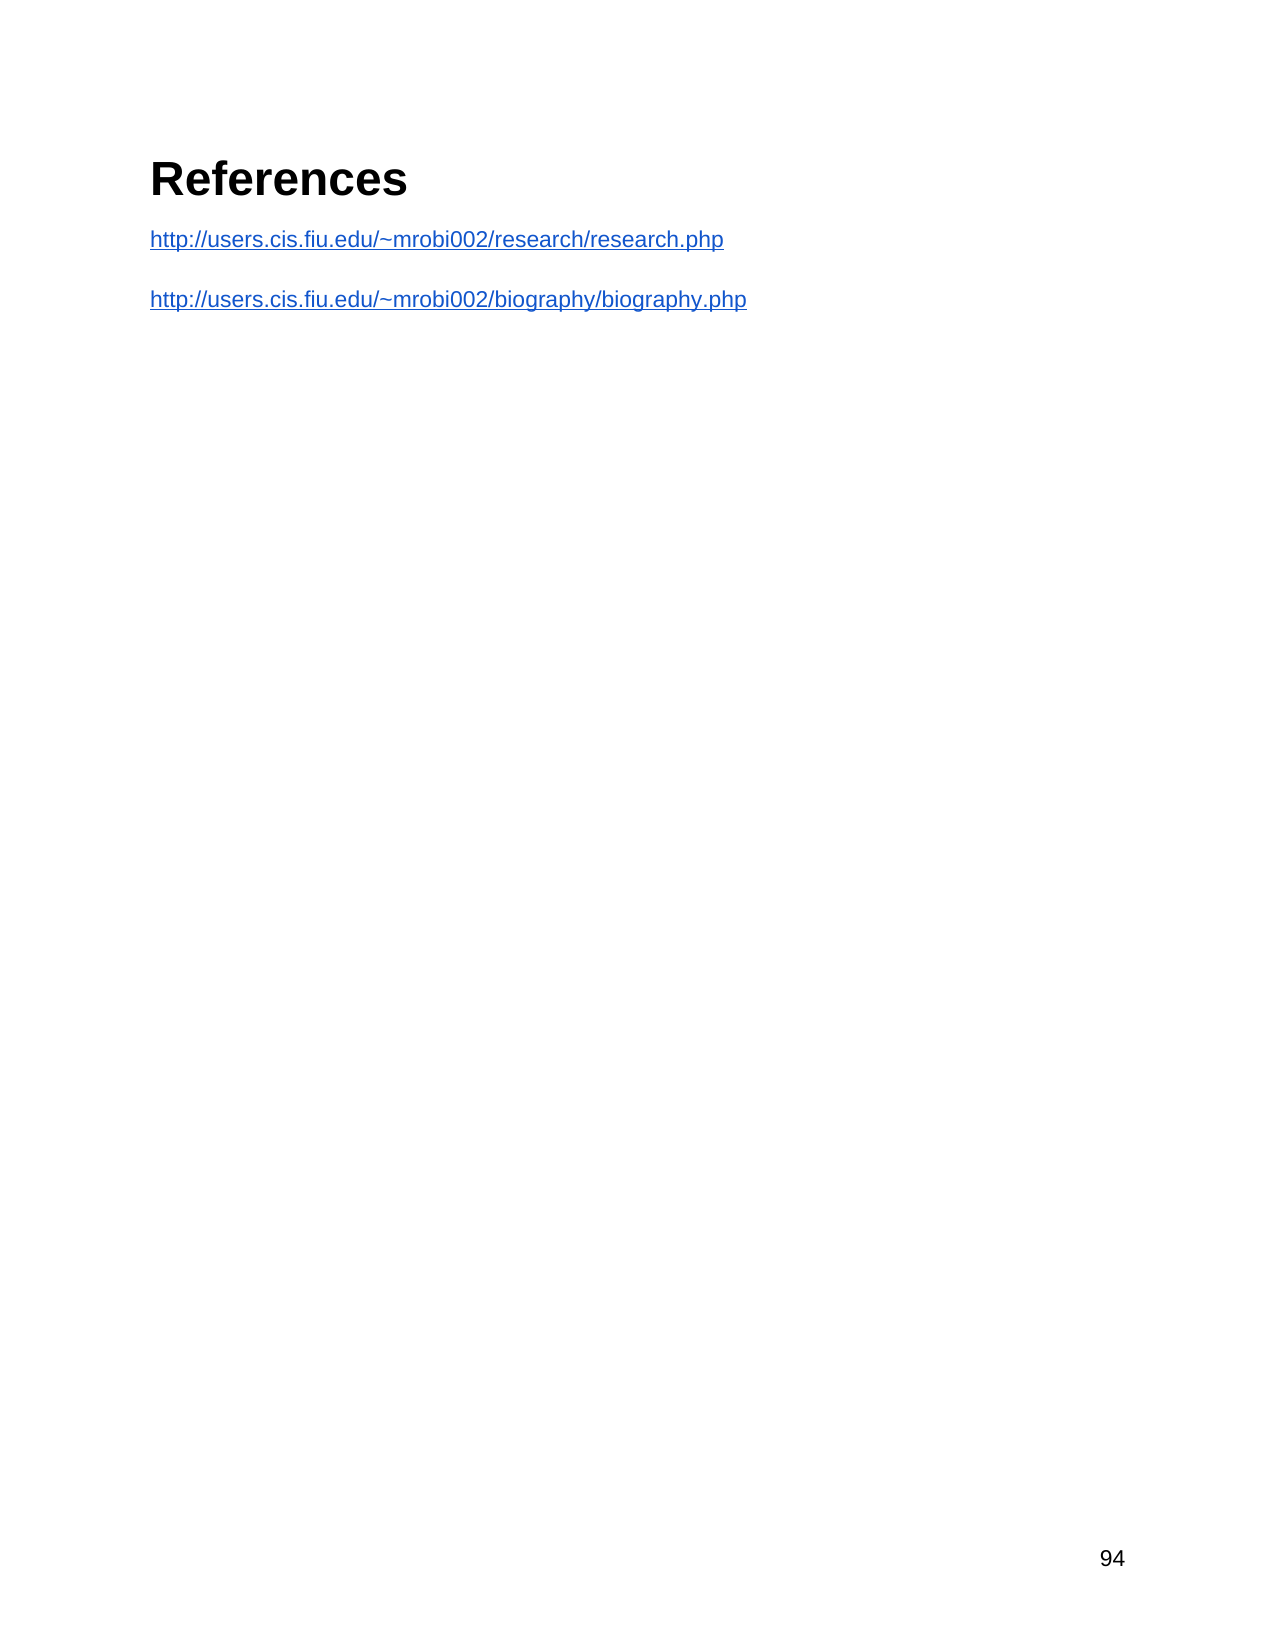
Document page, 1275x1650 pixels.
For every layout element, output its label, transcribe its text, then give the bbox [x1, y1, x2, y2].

text http://users.cis.fiu.edu/~mrobi002/biography/biography.php [150, 286, 1125, 313]
text http://users.cis.fiu.edu/~mrobi002/research/research.php [150, 226, 1125, 252]
subtitle References [150, 150, 1125, 205]
